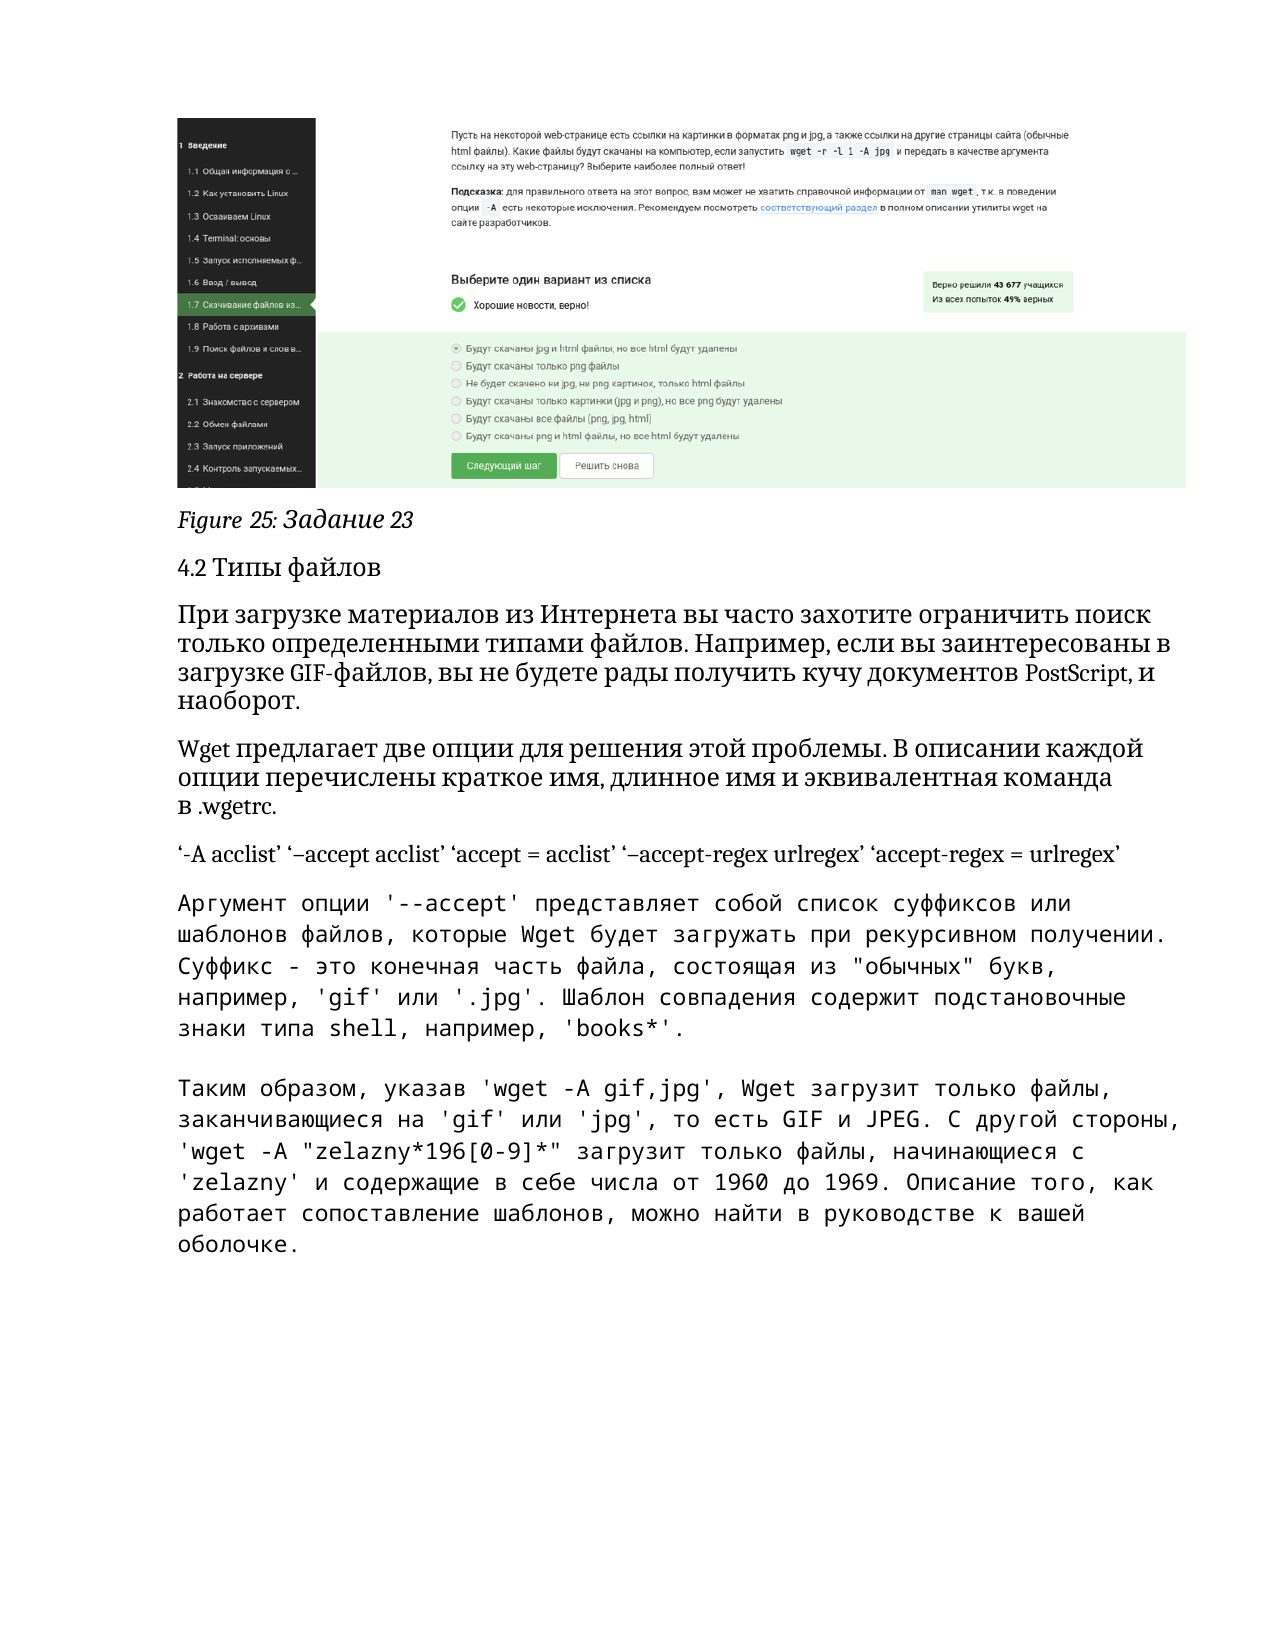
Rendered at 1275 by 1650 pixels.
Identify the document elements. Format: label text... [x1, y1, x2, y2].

text Figure 25: Задание 23 [177, 506, 1186, 535]
picture [177, 118, 1187, 488]
text Аргумент опции '--accept' представляет собой список суффиксов или шаблонов файлов, которые Wget будет загружать при рекурсивном получении. Суффикс - это конечная часть файла, состоящая из "обычных" букв, например, 'gif' или '.jpg'. Шаблон совпадения содержит подстановочные знаки типа shell, например, 'books*'. Таким образом, указав 'wget -A gif,jpg', Wget загрузит только файлы, заканчивающиеся на 'gif' или 'jpg', то есть GIF и JPEG. С другой стороны, 'wget -A "zelazny*196[0-9]*" загрузит только файлы, начинающиеся с 'zelazny' и содержащие в себе числа от 1960 до 1969. Описание того, как работает сопоставление шаблонов, можно найти в руководстве к вашей оболочке. [177, 887, 1186, 1260]
text При загрузке материалов из Интернета вы часто захотите ограничить поиск только определенными типами файлов. Например, если вы заинтересованы в загрузке GIF-файлов, вы не будете рады получить кучу документов PostScript, и наоборот. [177, 601, 1186, 716]
text Wget предлагает две опции для решения этой проблемы. В описании каждой опции перечислены краткое имя, длинное имя и эквивалентная команда в .wgetrc. [177, 735, 1186, 821]
text 4.2 Типы файлов [177, 553, 1186, 582]
text ‘-A acclist’ ‘–accept acclist’ ‘accept = acclist’ ‘–accept-regex urlregex’ ‘accept-regex = urlregex’ [177, 840, 1186, 868]
